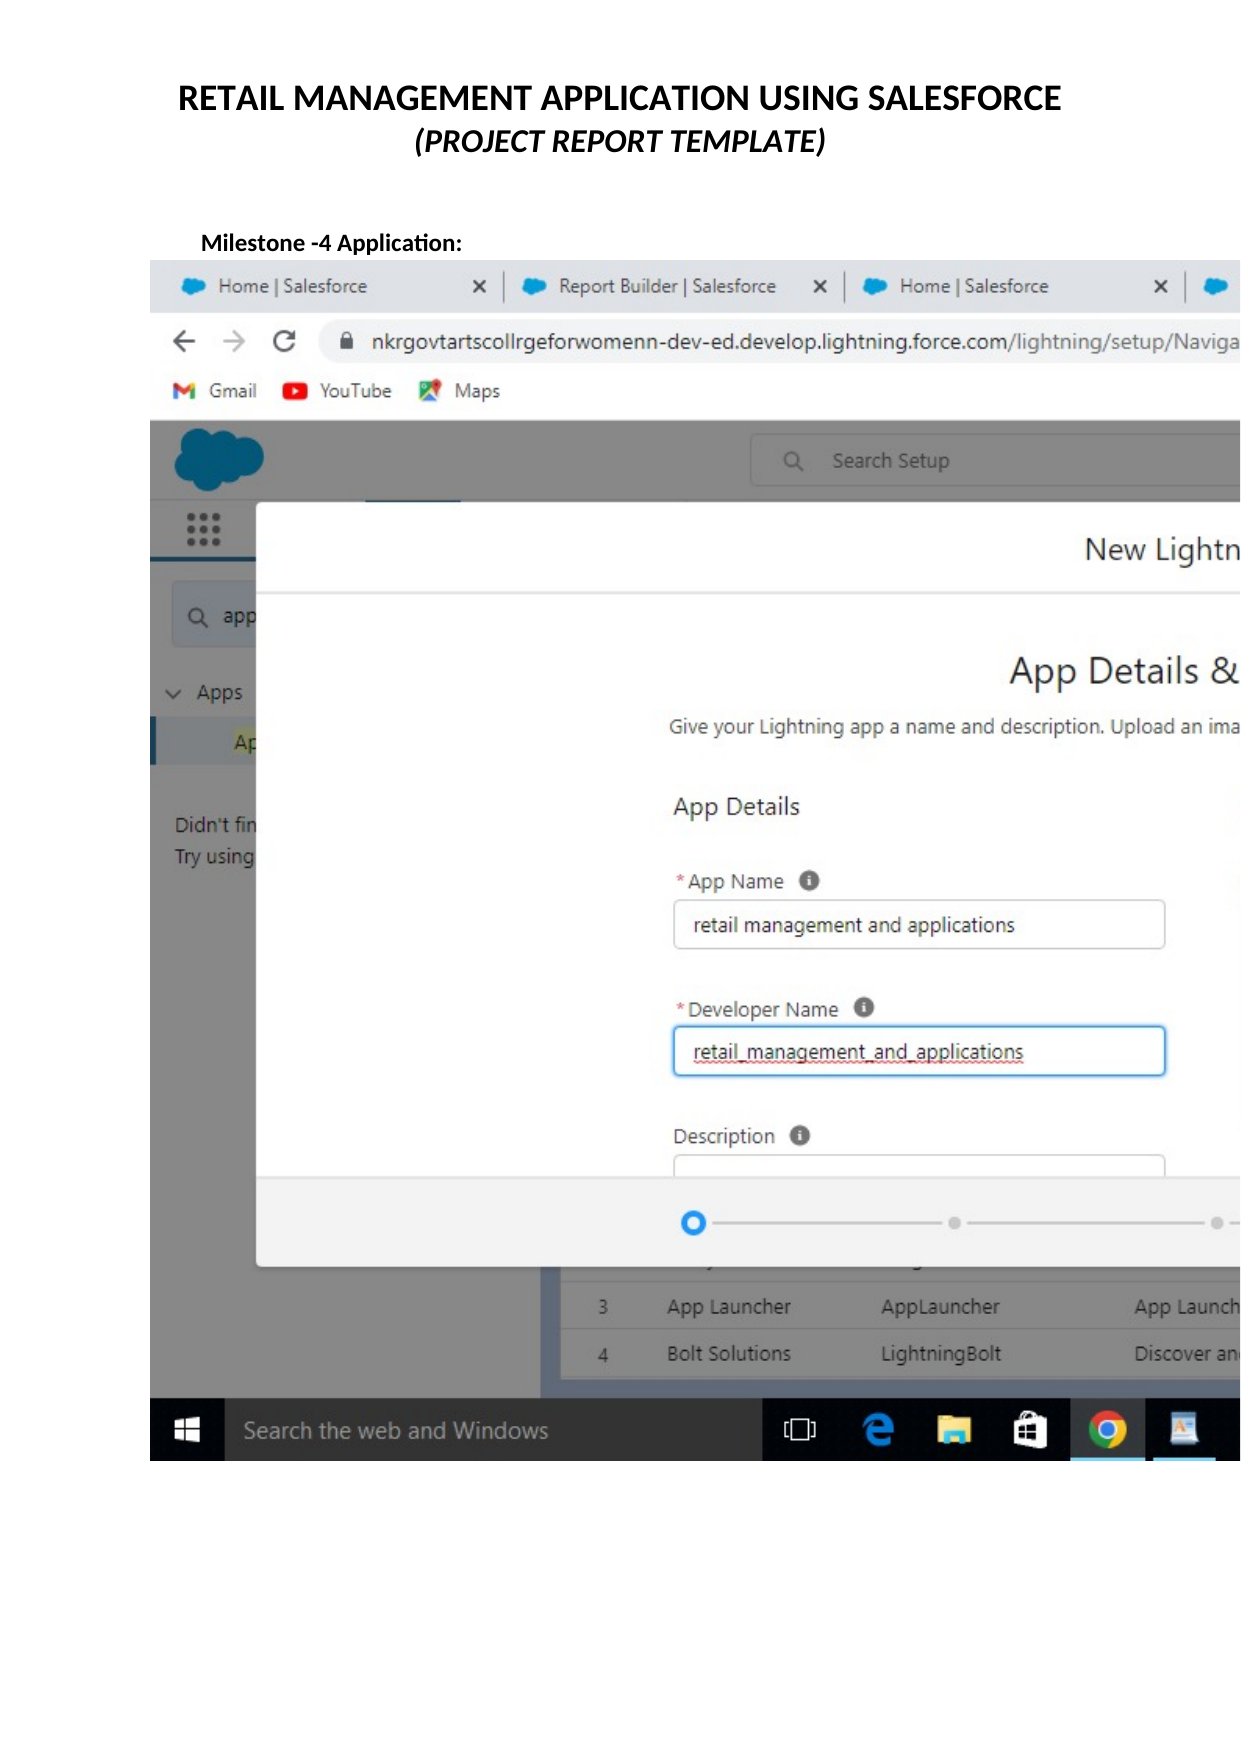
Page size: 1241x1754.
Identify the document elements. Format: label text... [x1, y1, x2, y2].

text Milestone -4 Application: [150, 201, 1090, 260]
picture [150, 260, 1241, 1461]
